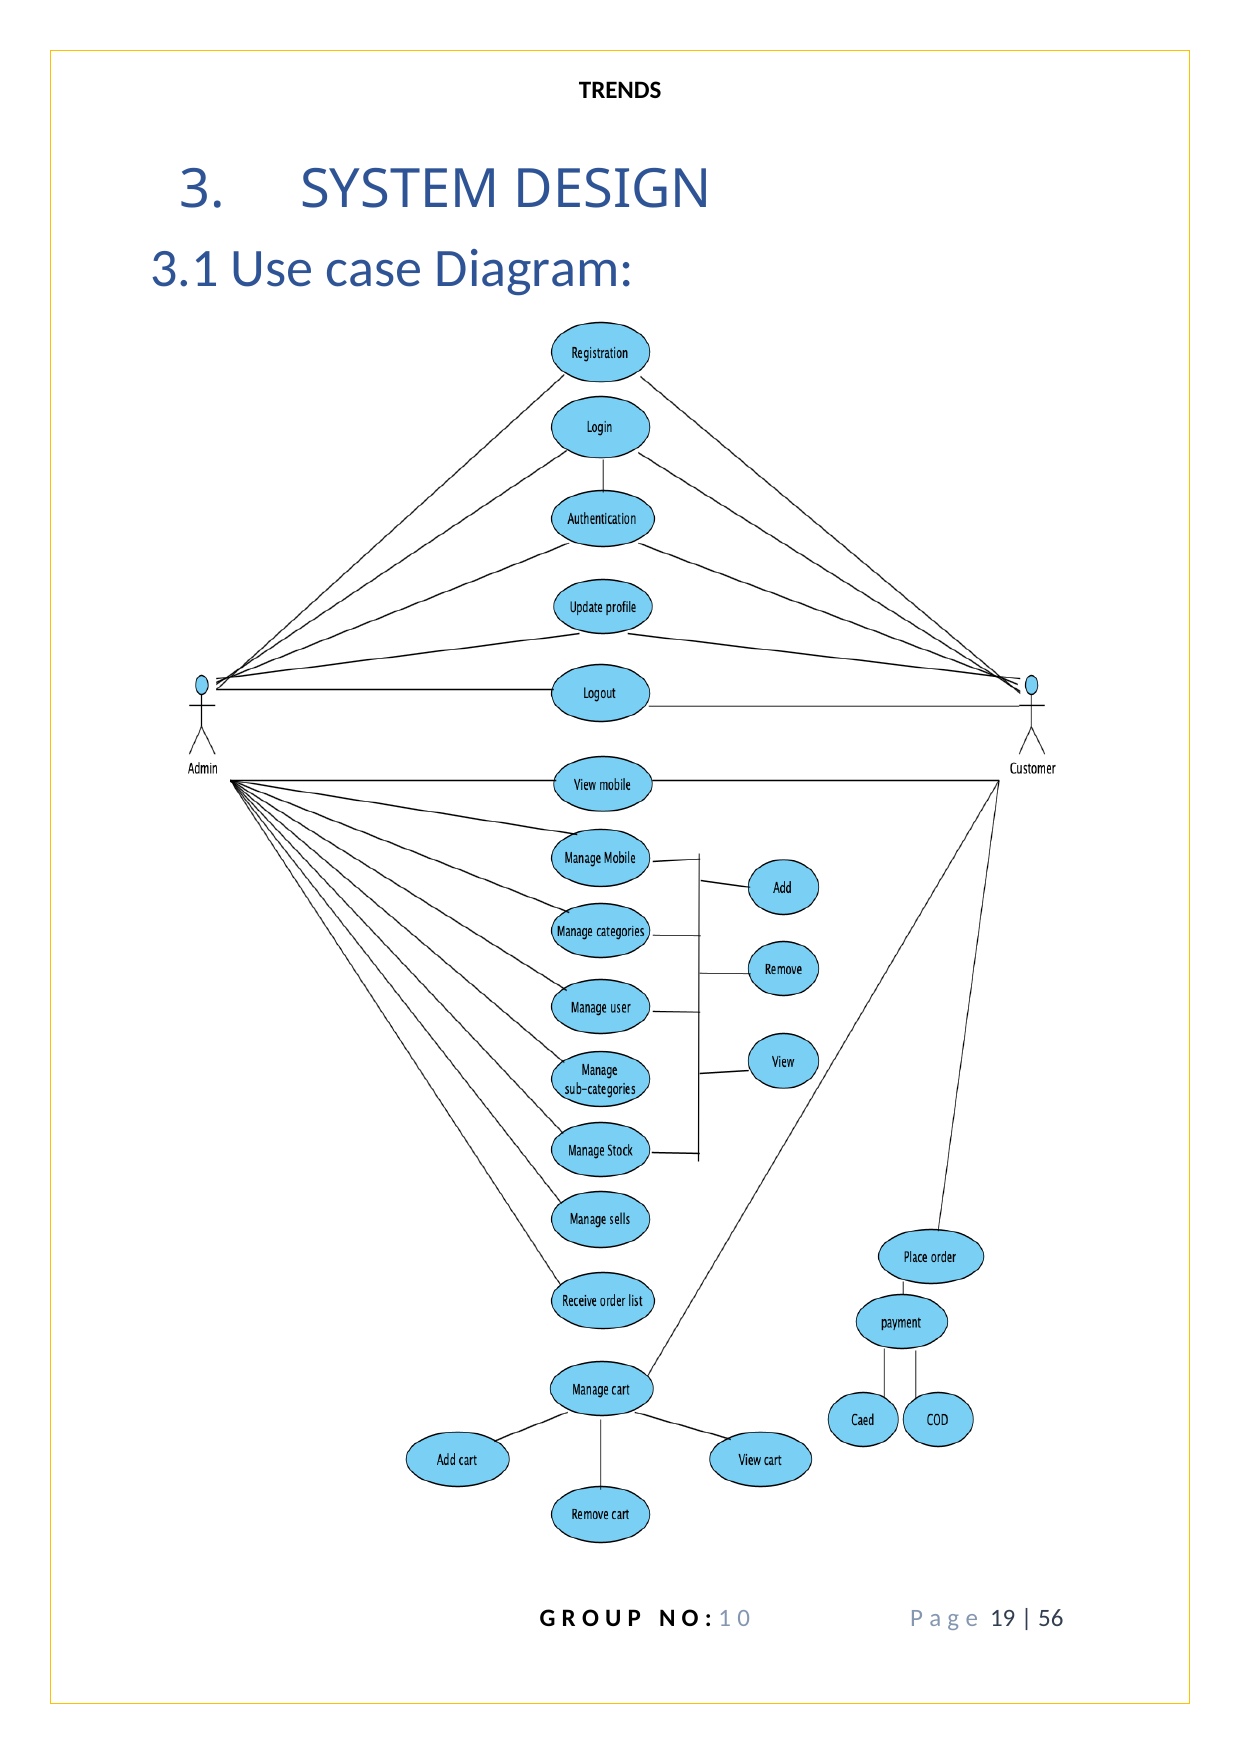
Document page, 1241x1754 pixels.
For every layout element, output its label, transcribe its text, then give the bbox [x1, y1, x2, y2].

picture [150, 305, 1090, 1576]
subtitle SYSTEM DESIGN [179, 150, 1090, 224]
subtitle 3.1 Use case Diagram: [150, 234, 1090, 300]
